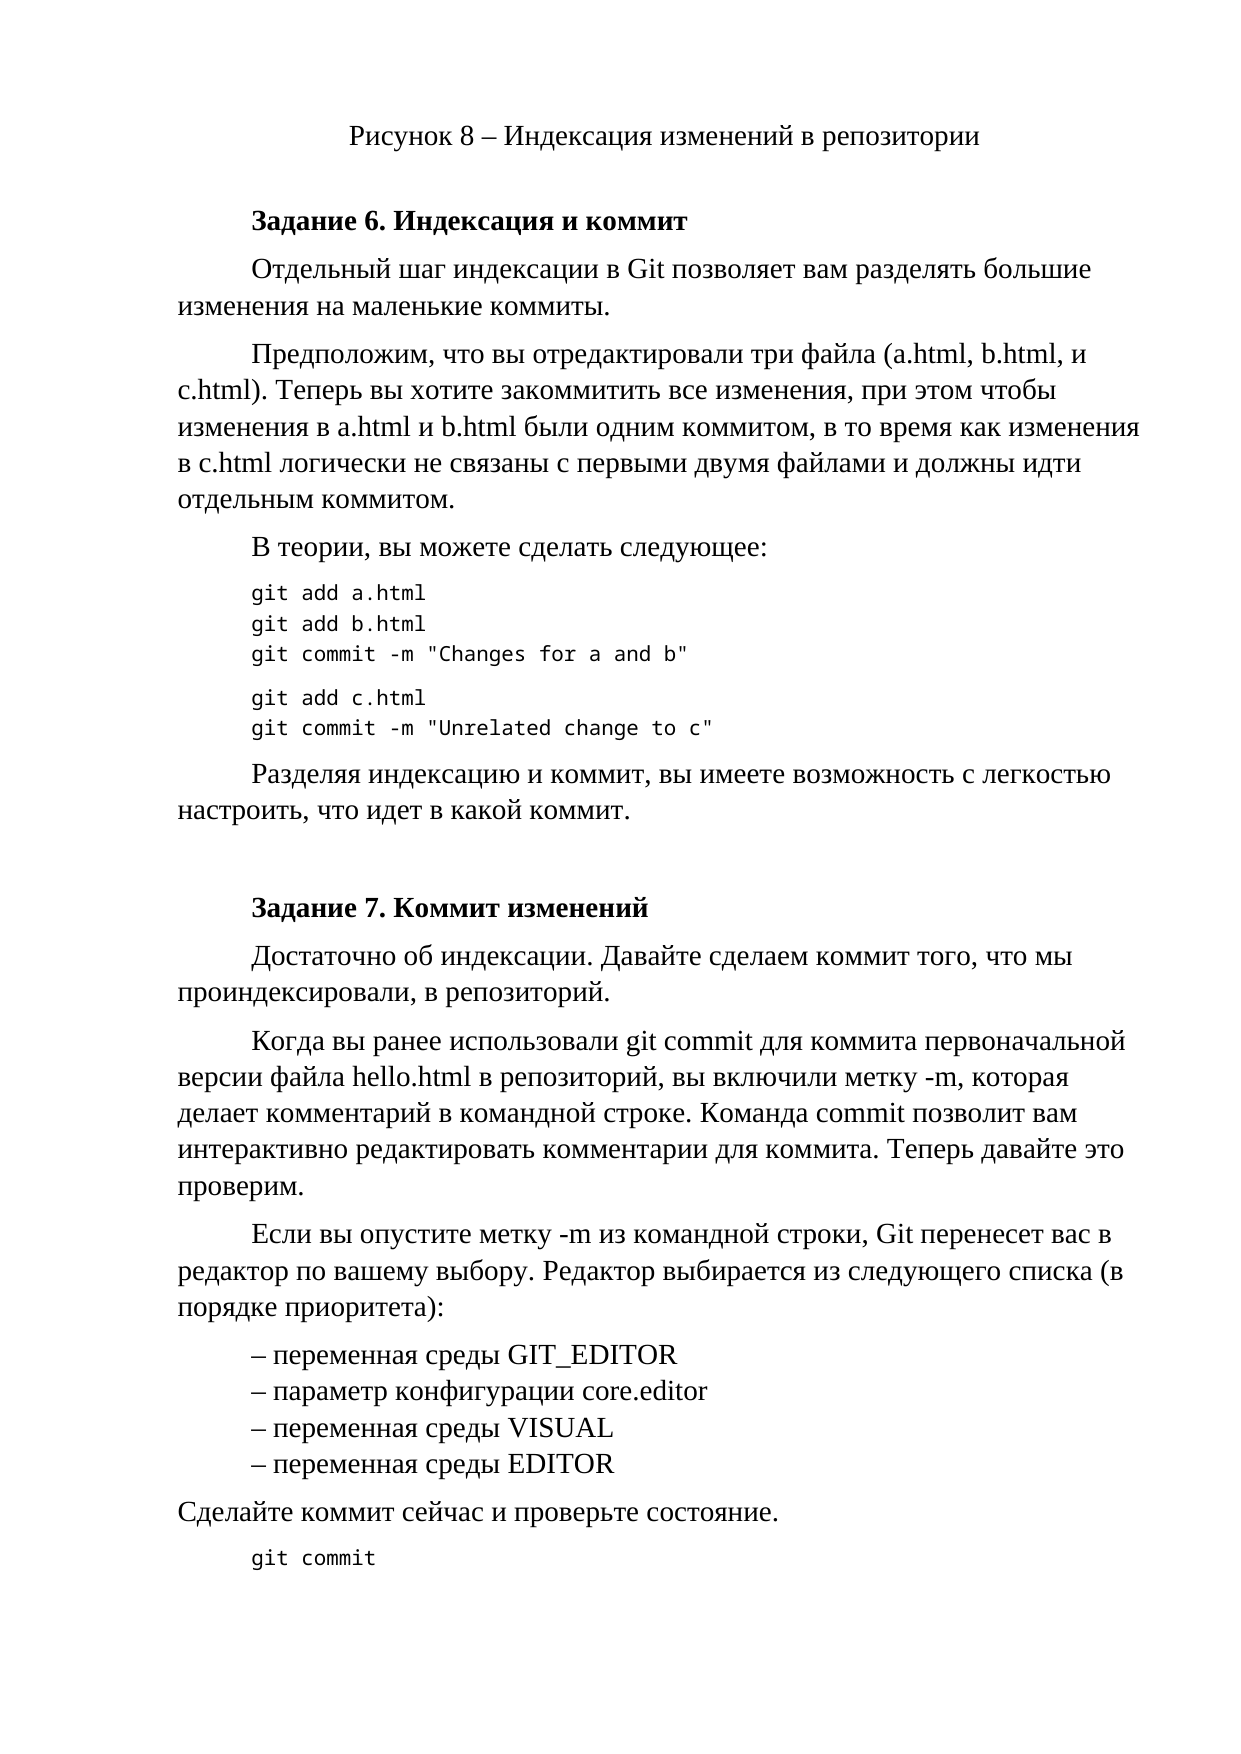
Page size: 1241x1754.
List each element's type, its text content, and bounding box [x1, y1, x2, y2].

text git commit -m "Changes for a and b" [177, 639, 1152, 668]
text В теории, вы можете сделать следующее: [177, 529, 1152, 563]
text Если вы опустите метку -m из командной строки, Git перенесет вас в редактор по вашему выбору. Редактор выбирается из следующего списка (в порядке приоритета): [177, 1216, 1152, 1322]
text git add c.html [177, 683, 1152, 711]
text Сделайте коммит сейчас и проверьте состояние. [177, 1494, 1152, 1528]
text Задание 6. Индексация и коммит [177, 203, 1152, 236]
text Задание 7. Коммит изменений [177, 890, 1152, 923]
text – переменная среды GIT_EDITOR [177, 1337, 1152, 1371]
text – переменная среды EDITOR [177, 1446, 1152, 1479]
text git commit -m "Unrelated change to c" [177, 713, 1152, 742]
text Предположим, что вы отредактировали три файла (a.html, b.html, и c.html). Теперь вы хотите закоммитить все изменения, при этом чтобы изменения в a.html и b.html были одним коммитом, в то время как изменения в c.html логически не связаны с первыми двумя файлами и должны идти отдельным коммитом. [177, 336, 1152, 514]
text git add b.html [177, 609, 1152, 637]
text git commit [177, 1543, 1152, 1572]
text Когда вы ранее использовали git commit для коммита первоначальной версии файла hello.html в репозиторий, вы включили метку -m, которая делает комментарий в командной строке. Команда commit позволит вам интерактивно редактировать комментарии для коммита. Теперь давайте это проверим. [177, 1023, 1152, 1201]
text Отдельный шаг индексации в Git позволяет вам разделять большие изменения на маленькие коммиты. [177, 252, 1152, 321]
text Достаточно об индексации. Давайте сделаем коммит того, что мы проиндексировали, в репозиторий. [177, 938, 1152, 1008]
text – переменная среды VISUAL [177, 1410, 1152, 1443]
text git add a.html [177, 578, 1152, 607]
text Разделяя индексацию и коммит, вы имеете возможность с легкостью настроить, что идет в какой коммит. [177, 756, 1152, 826]
text – параметр конфигурации core.editor [177, 1373, 1152, 1407]
text Рисунок 8 – Индексация изменений в репозитории [177, 118, 1152, 152]
